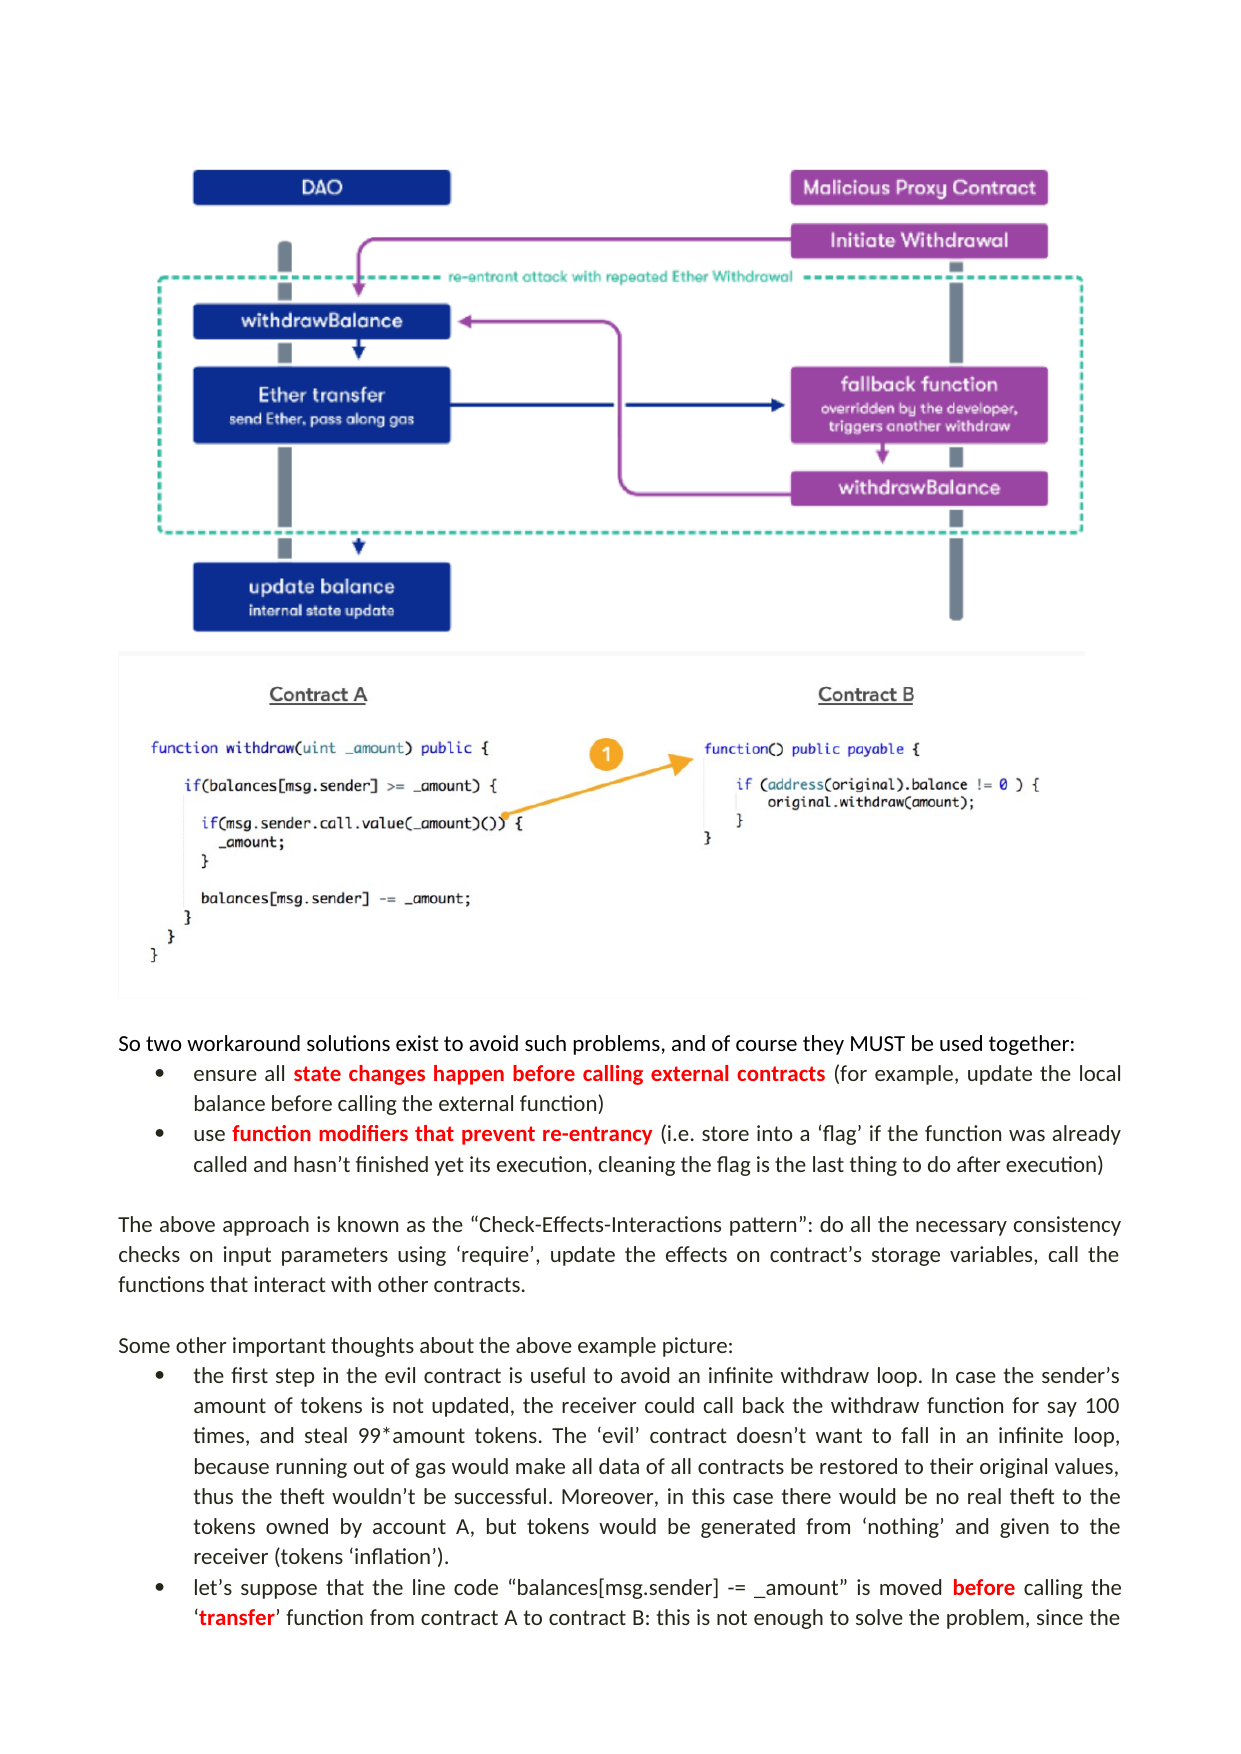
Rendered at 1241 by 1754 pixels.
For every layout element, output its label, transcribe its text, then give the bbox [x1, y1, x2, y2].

list use function modifiers that prevent re-entrancy (i.e. store into a ‘flag’ if the function was already called and hasn’t finished yet its execution, cleaning the flag is the last thing to do after execution) [156, 1119, 1122, 1178]
text So two workaround solutions exist to avoid such problems, and of course they MUST be used together: [118, 1029, 1122, 1057]
list the first step in the evil contract is useful to avoid an infinite withdraw loop. In case the sender’s amount of tokens is not updated, the receiver could call back the withdraw function for say 100 times, and steal 99*amount tokens. The ‘evil’ contract doesn’t want to fall in an infinite loop, because running out of gas would make all data of all contracts be restored to their original values, thus the theft wouldn’t be successful. Moreover, in this case there would be no real theft to the tokens owned by account A, but tokens would be generated from ‘nothing’ and given to the receiver (tokens ‘inflation’). [156, 1361, 1122, 1571]
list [156, 1573, 1122, 1631]
text The above approach is known as the “Check-Effects-Interactions pattern”: do all the necessary consistency checks on input parameters using ‘require’, update the effects on contract’s storage variables, call the functions that interact with other contracts. [118, 1210, 1122, 1299]
picture [118, 651, 1086, 999]
text Some other important thoughts about the above example picture: [118, 1331, 1122, 1359]
picture [118, 147, 1123, 649]
list ensure all state changes happen before calling external contracts (for example, update the local balance before calling the external function) [156, 1059, 1122, 1117]
